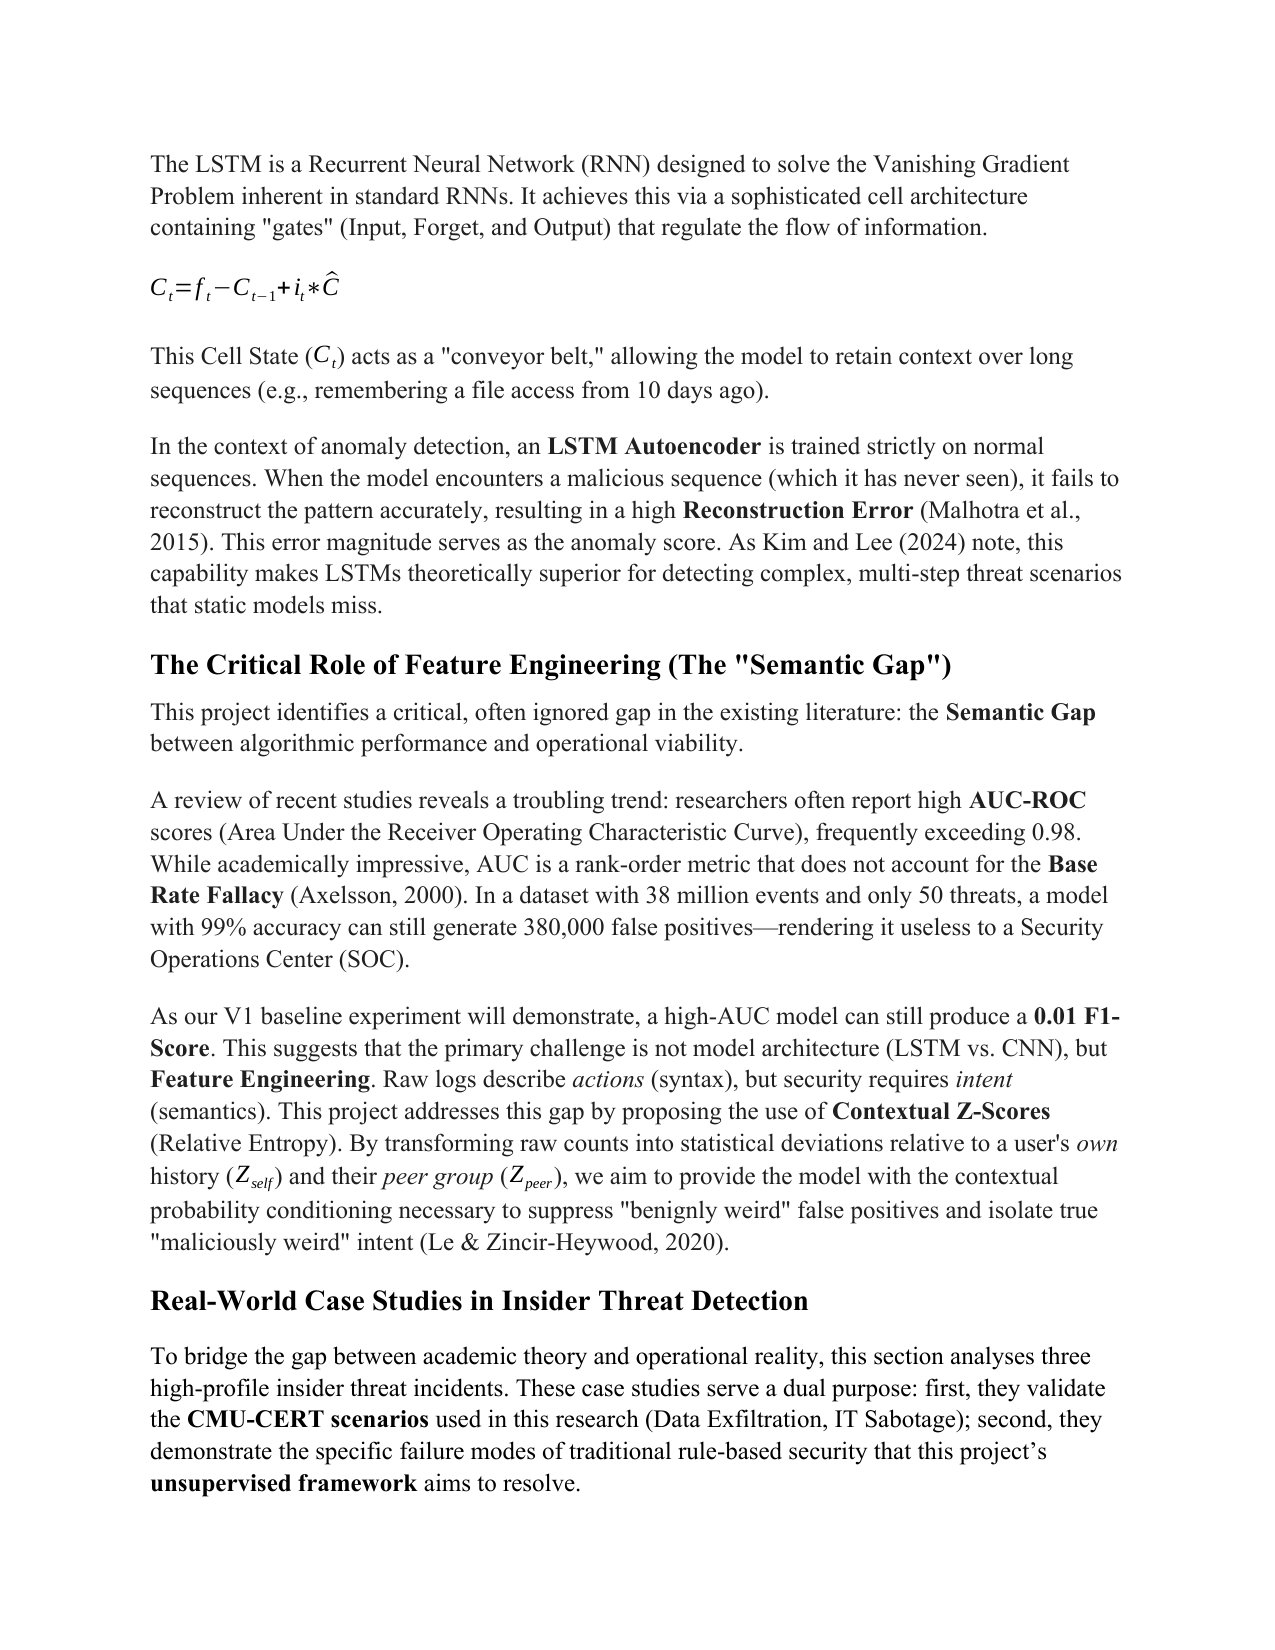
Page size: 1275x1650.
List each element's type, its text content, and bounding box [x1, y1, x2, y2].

text To bridge the gap between academic theory and operational reality, this section analyses three high-profile insider threat incidents. These case studies serve a dual purpose: first, they validate the CMU-CERT scenarios used in this research (Data Exfiltration, IT Sabotage); second, they demonstrate the specific failure modes of traditional rule-based security that this project’s unsupervised framework aims to resolve. [150, 1342, 1125, 1497]
subtitle Real-World Case Studies in Insider Threat Detection [150, 1285, 1125, 1317]
text This project identifies a critical, often ignored gap in the existing literature: the Semantic Gap between algorithmic performance and operational viability. [150, 698, 1125, 757]
text A review of recent studies reveals a troubling trend: researchers often report high AUC-ROC scores (Area Under the Receiver Operating Characteristic Curve), frequently exceeding 0.98. While academically impressive, AUC is a rank-order metric that does not account for the Base Rate Fallacy (Axelsson, 2000). In a dataset with 38 million events and only 50 threats, a model with 99% accuracy can still generate 380,000 false positives—rendering it useless to a Security Operations Center (SOC). [150, 786, 1125, 973]
subtitle The Critical Role of Feature Engineering (The "Semantic Gap") [150, 648, 1125, 680]
text The LSTM is a Recurrent Neural Network (RNN) designed to solve the Vanishing Gradient Problem inherent in standard RNNs. It achieves this via a sophisticated cell architecture containing "gates" (Input, Forget, and Output) that regulate the flow of information. [150, 150, 1125, 241]
text This Cell State () acts as a "conveyor belt," allowing the model to retain context over long sequences (e.g., remembering a file access from 10 days ago). [150, 340, 1125, 403]
text As our V1 baseline experiment will demonstrate, a high-AUC model can still produce a 0.01 F1-Score. This suggests that the primary challenge is not model architecture (LSTM vs. CNN), but Feature Engineering. Raw logs describe actions (syntax), but security requires intent (semantics). This project addresses this gap by proposing the use of Contextual Z-Scores (Relative Entropy). By transforming raw counts into statistical deviations relative to a user's own history () and their peer group (), we aim to provide the model with the contextual probability conditioning necessary to suppress "benignly weird" false positives and isolate true "maliciously weird" intent (Le & Zincir-Heywood, 2020). [150, 1002, 1125, 1256]
text In the context of anomaly detection, an LSTM Autoencoder is trained strictly on normal sequences. When the model encounters a malicious sequence (which it has never seen), it fails to reconstruct the pattern accurately, resulting in a high Reconstruction Error (Malhotra et al., 2015). This error magnitude serves as the anomaly score. As Kim and Lee (2024) note, this capability makes LSTMs theoretically superior for detecting complex, multi-step threat scenarios that static models miss. [150, 432, 1125, 619]
